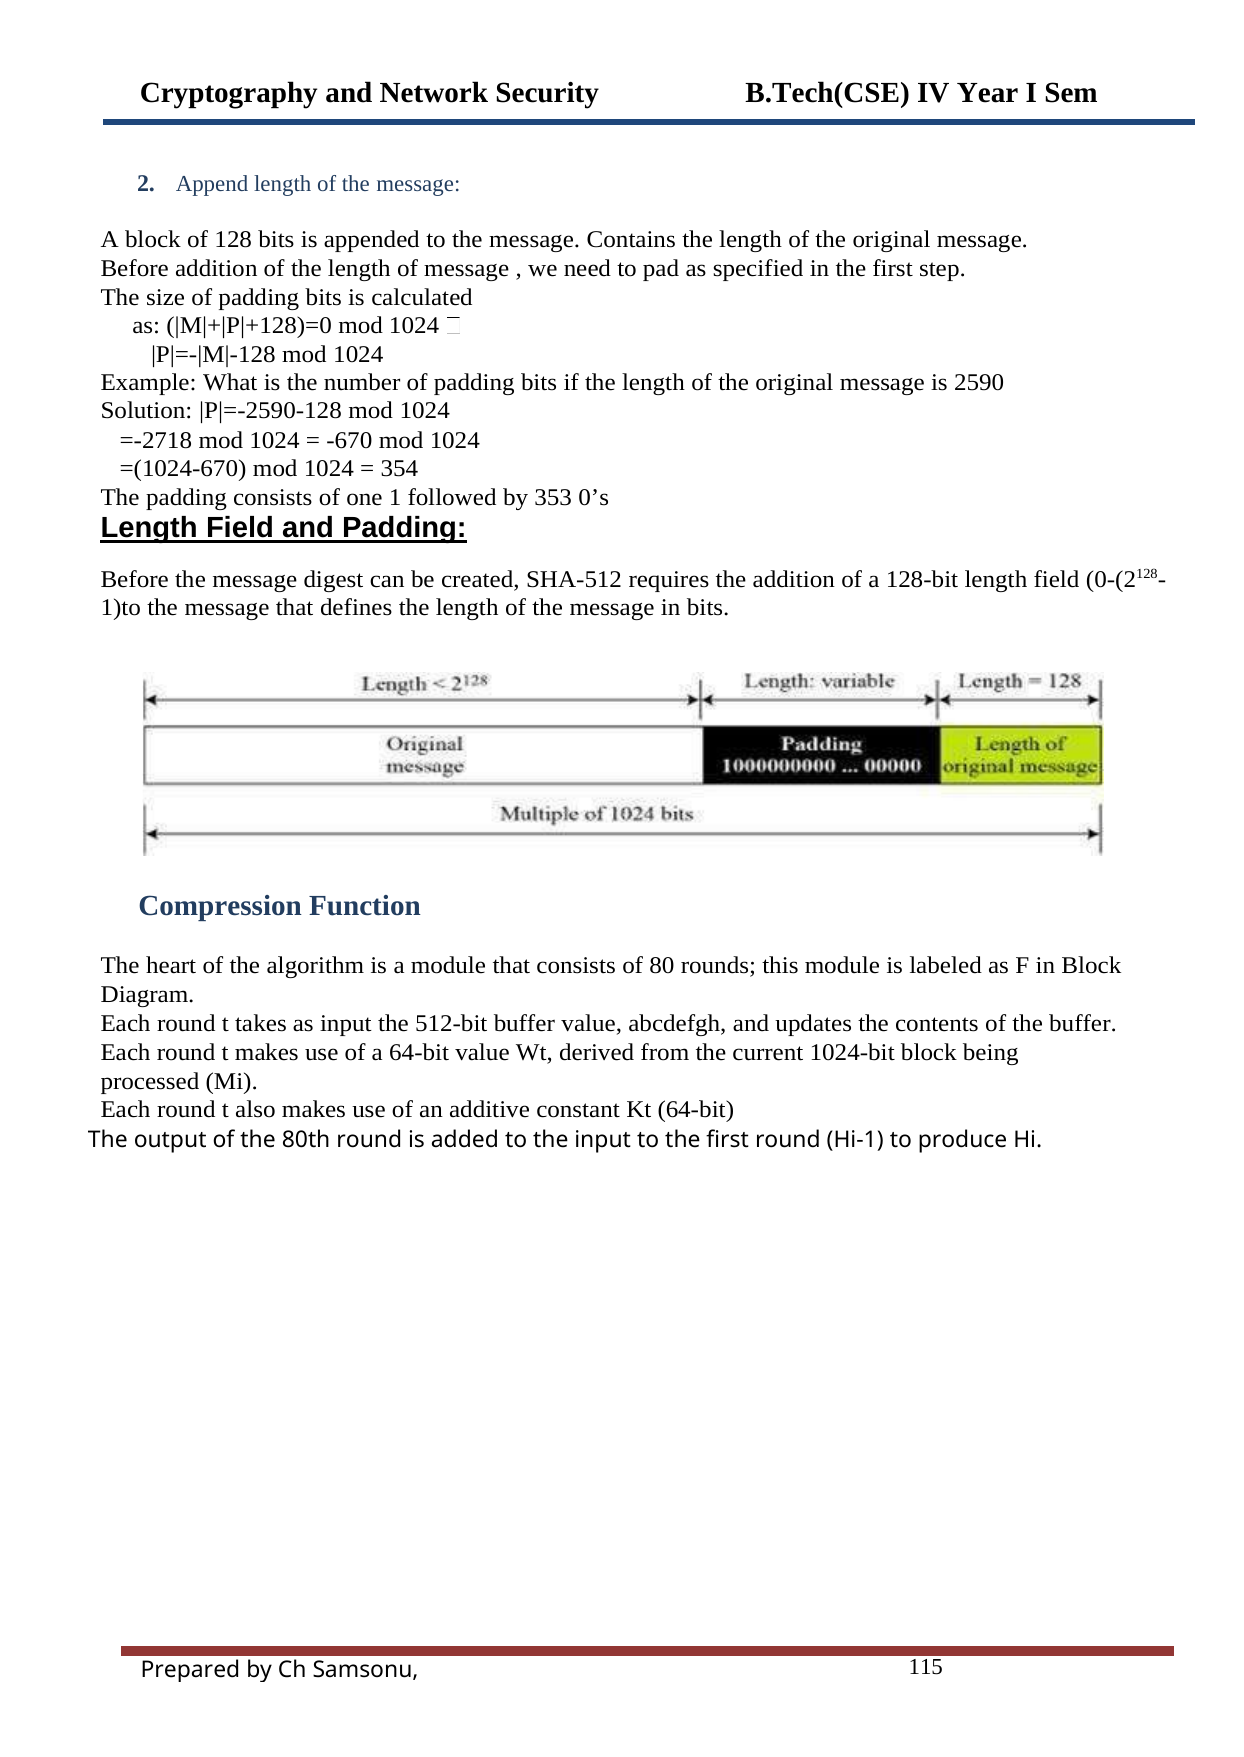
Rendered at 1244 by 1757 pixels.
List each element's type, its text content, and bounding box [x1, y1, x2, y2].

text Before the message digest can be created, SHA-512 requires the addition of a 128-bit length field (0-(2128- 1)to the message that defines the length of the message in bits. [100, 565, 1204, 621]
text A block of 128 bits is appended to the message. Contains the length of the original message. Before addition of the length of message , we need to pad as specified in the first step. [100, 225, 1082, 281]
list Append length of the message: [137, 169, 1204, 197]
text The output of the 80th round is added to the input to the first round (Hi-1) to produce Hi. [88, 1123, 1204, 1154]
text Example: What is the number of padding bits if the length of the original message is 2590 Solution: |P|=-2590-128 mod 1024 [100, 368, 1082, 424]
text =-2718 mod 1024 = -670 mod 1024 [119, 426, 1204, 453]
text Each round t takes as input the 512-bit buffer value, abcdefgh, and updates the contents of the buffer. Each round t makes use of a 64-bit value Wt, derived from the current 1024-bit block being processed (Mi). [100, 1009, 1119, 1094]
text The size of padding bits is calculated as: (|M|+|P|+128)=0 mod 1024 [100, 283, 473, 339]
text =(1024-670) mod 1024 = 354 [119, 454, 1204, 482]
text The padding consists of one 1 followed by 353 0’s [100, 483, 1204, 511]
text The heart of the algorithm is a module that consists of 80 rounds; this module is labeled as F in Block Diagram. [100, 951, 1204, 1007]
text |P|=-|M|-128 mod 1024 [151, 340, 1204, 368]
text Length Field and Padding: [100, 511, 1204, 544]
text Compression Function [138, 888, 1204, 922]
picture [142, 672, 1104, 856]
text Each round t also makes use of an additive constant Kt (64-bit) [100, 1096, 1204, 1123]
